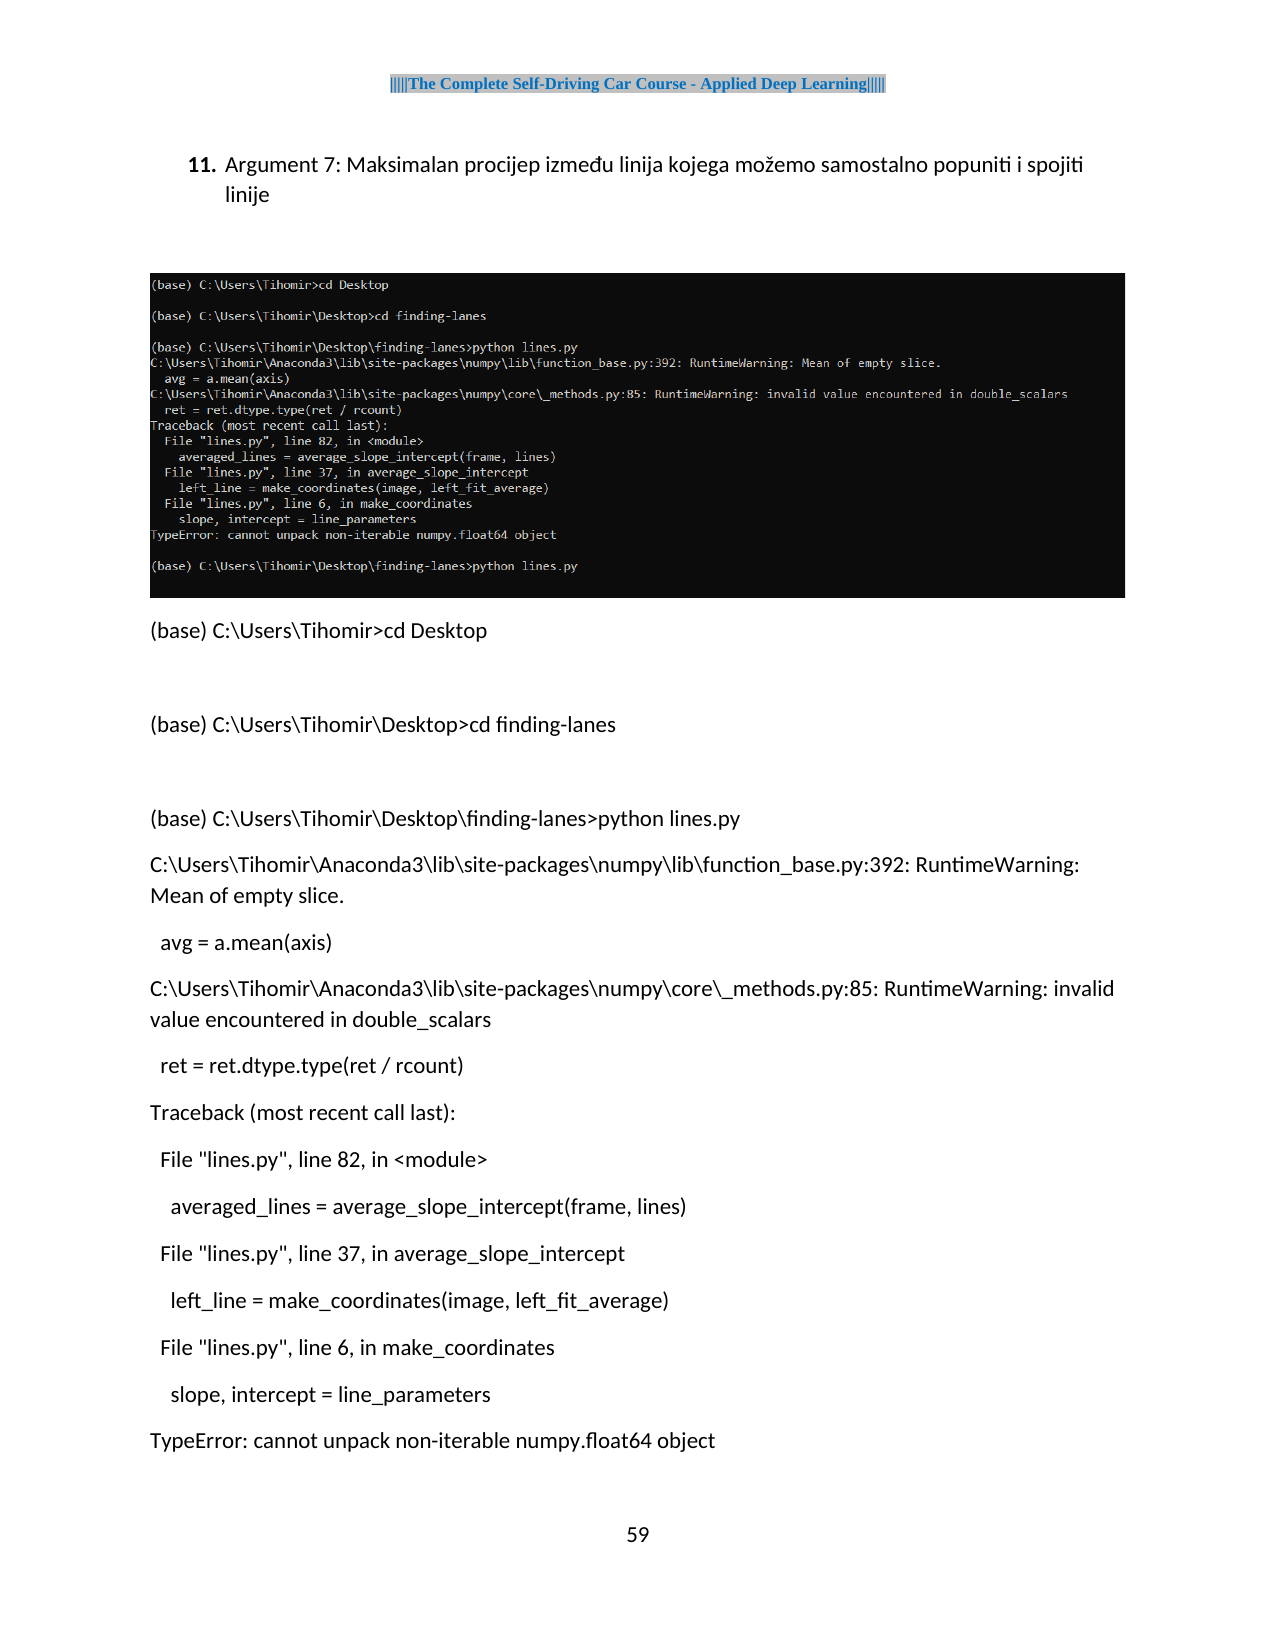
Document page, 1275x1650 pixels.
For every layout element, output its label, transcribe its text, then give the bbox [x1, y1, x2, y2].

text TypeError: cannot unpack non-iterable numpy.float64 object [150, 1427, 1125, 1455]
text averaged_lines = average_slope_intercept(frame, lines) [150, 1192, 1125, 1220]
text (base) C:\Users\Tihomir\Desktop\finding-lanes>python lines.py [150, 804, 1125, 832]
text File "lines.py", line 37, in average_slope_intercept [150, 1239, 1125, 1267]
text avg = a.mean(axis) [150, 928, 1125, 956]
text File "lines.py", line 6, in make_coordinates [150, 1333, 1125, 1361]
text slope, intercept = line_parameters [150, 1380, 1125, 1408]
text (base) C:\Users\Tihomir\Desktop>cd finding-lanes [150, 710, 1125, 738]
text C:\Users\Tihomir\Anaconda3\lib\site-packages\numpy\core\_methods.py:85: RuntimeWarning: invalid value encountered in double_scalars [150, 974, 1125, 1033]
text File "lines.py", line 82, in <module> [150, 1145, 1125, 1173]
text Traceback (most recent call last): [150, 1098, 1125, 1127]
text left_line = make_coordinates(image, left_fit_average) [150, 1286, 1125, 1314]
list Argument 7: Maksimalan procijep između linija kojega možemo samostalno popuniti i spojiti linije [187, 150, 1125, 208]
text ret = ret.dtype.type(ret / rcount) [150, 1052, 1125, 1080]
text (base) C:\Users\Tihomir>cd Desktop [150, 616, 1125, 644]
text C:\Users\Tihomir\Anaconda3\lib\site-packages\numpy\lib\function_base.py:392: RuntimeWarning: Mean of empty slice. [150, 851, 1125, 909]
picture [150, 273, 1125, 598]
